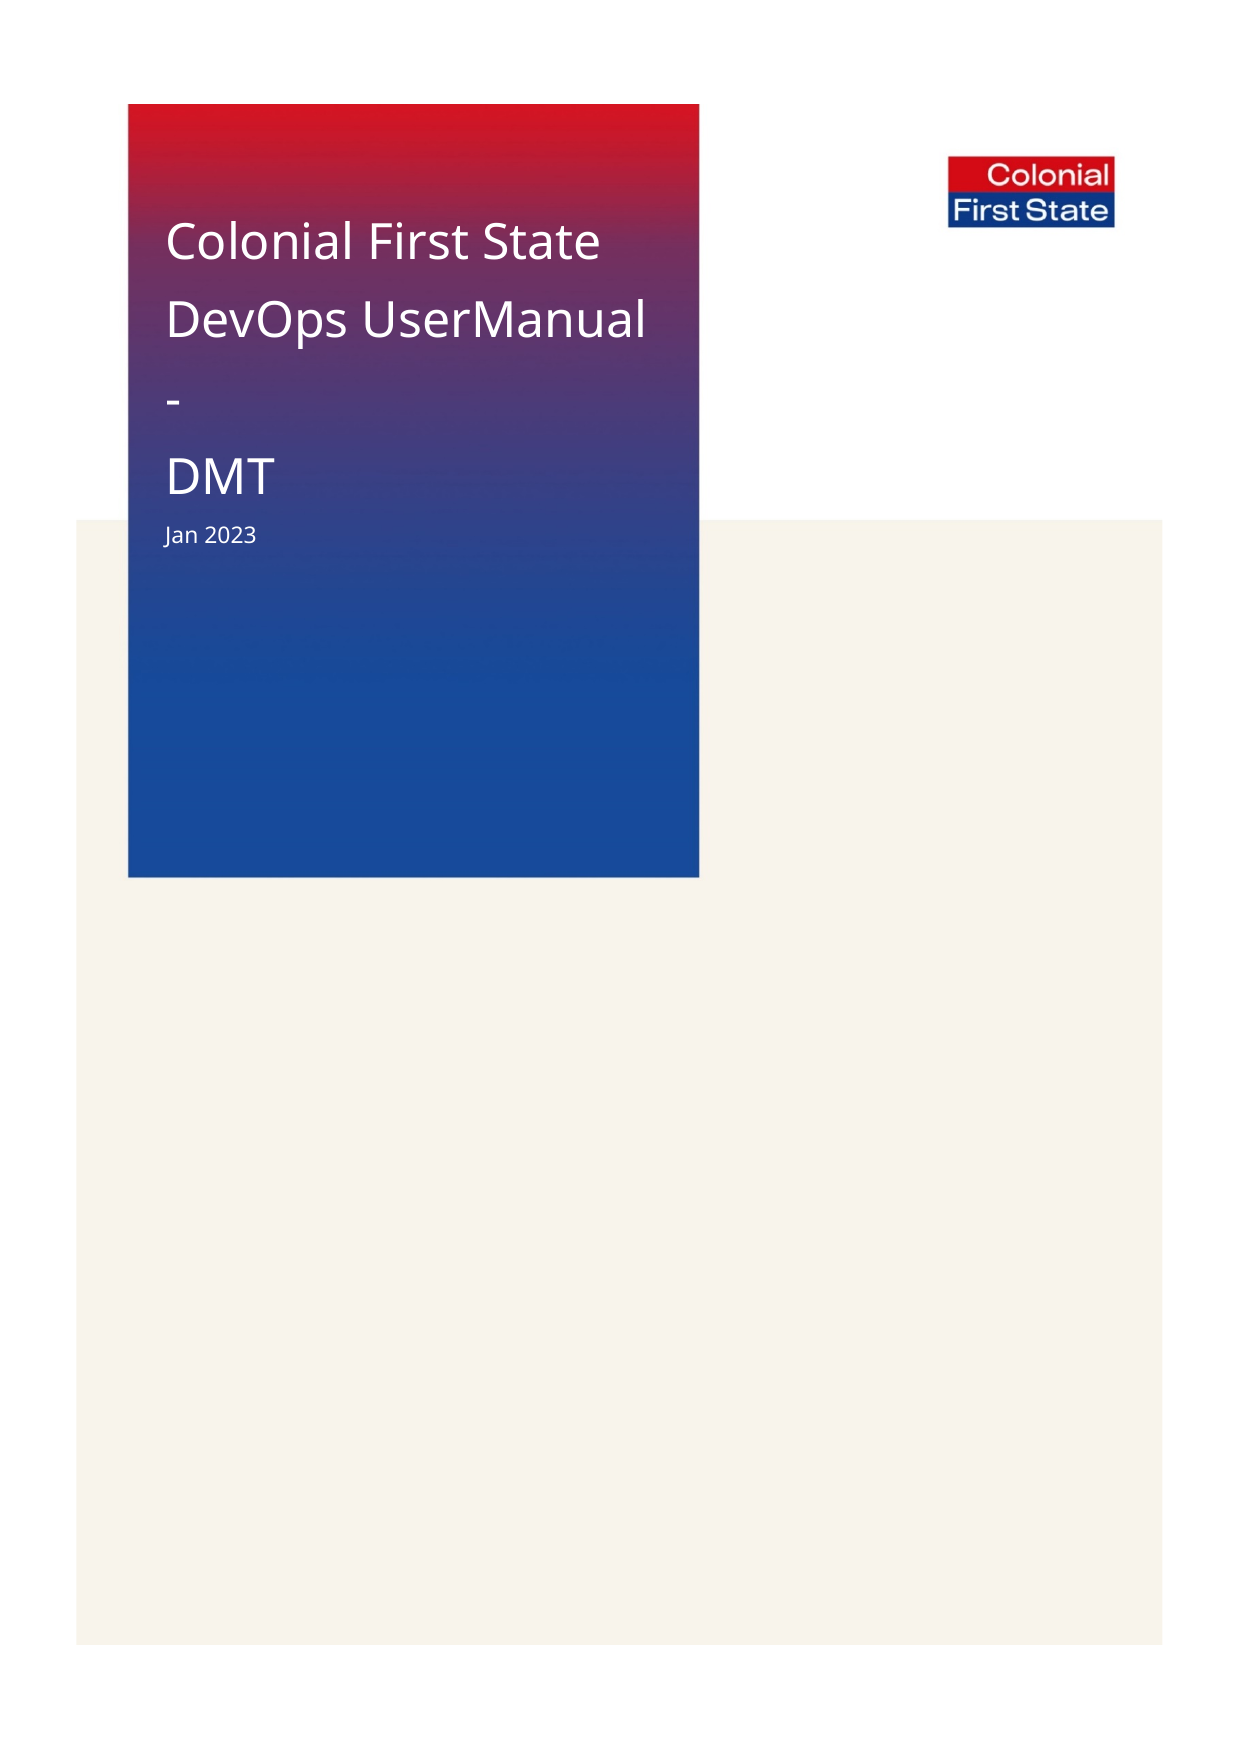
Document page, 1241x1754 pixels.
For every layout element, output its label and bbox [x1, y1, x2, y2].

picture [75, 104, 1162, 1641]
